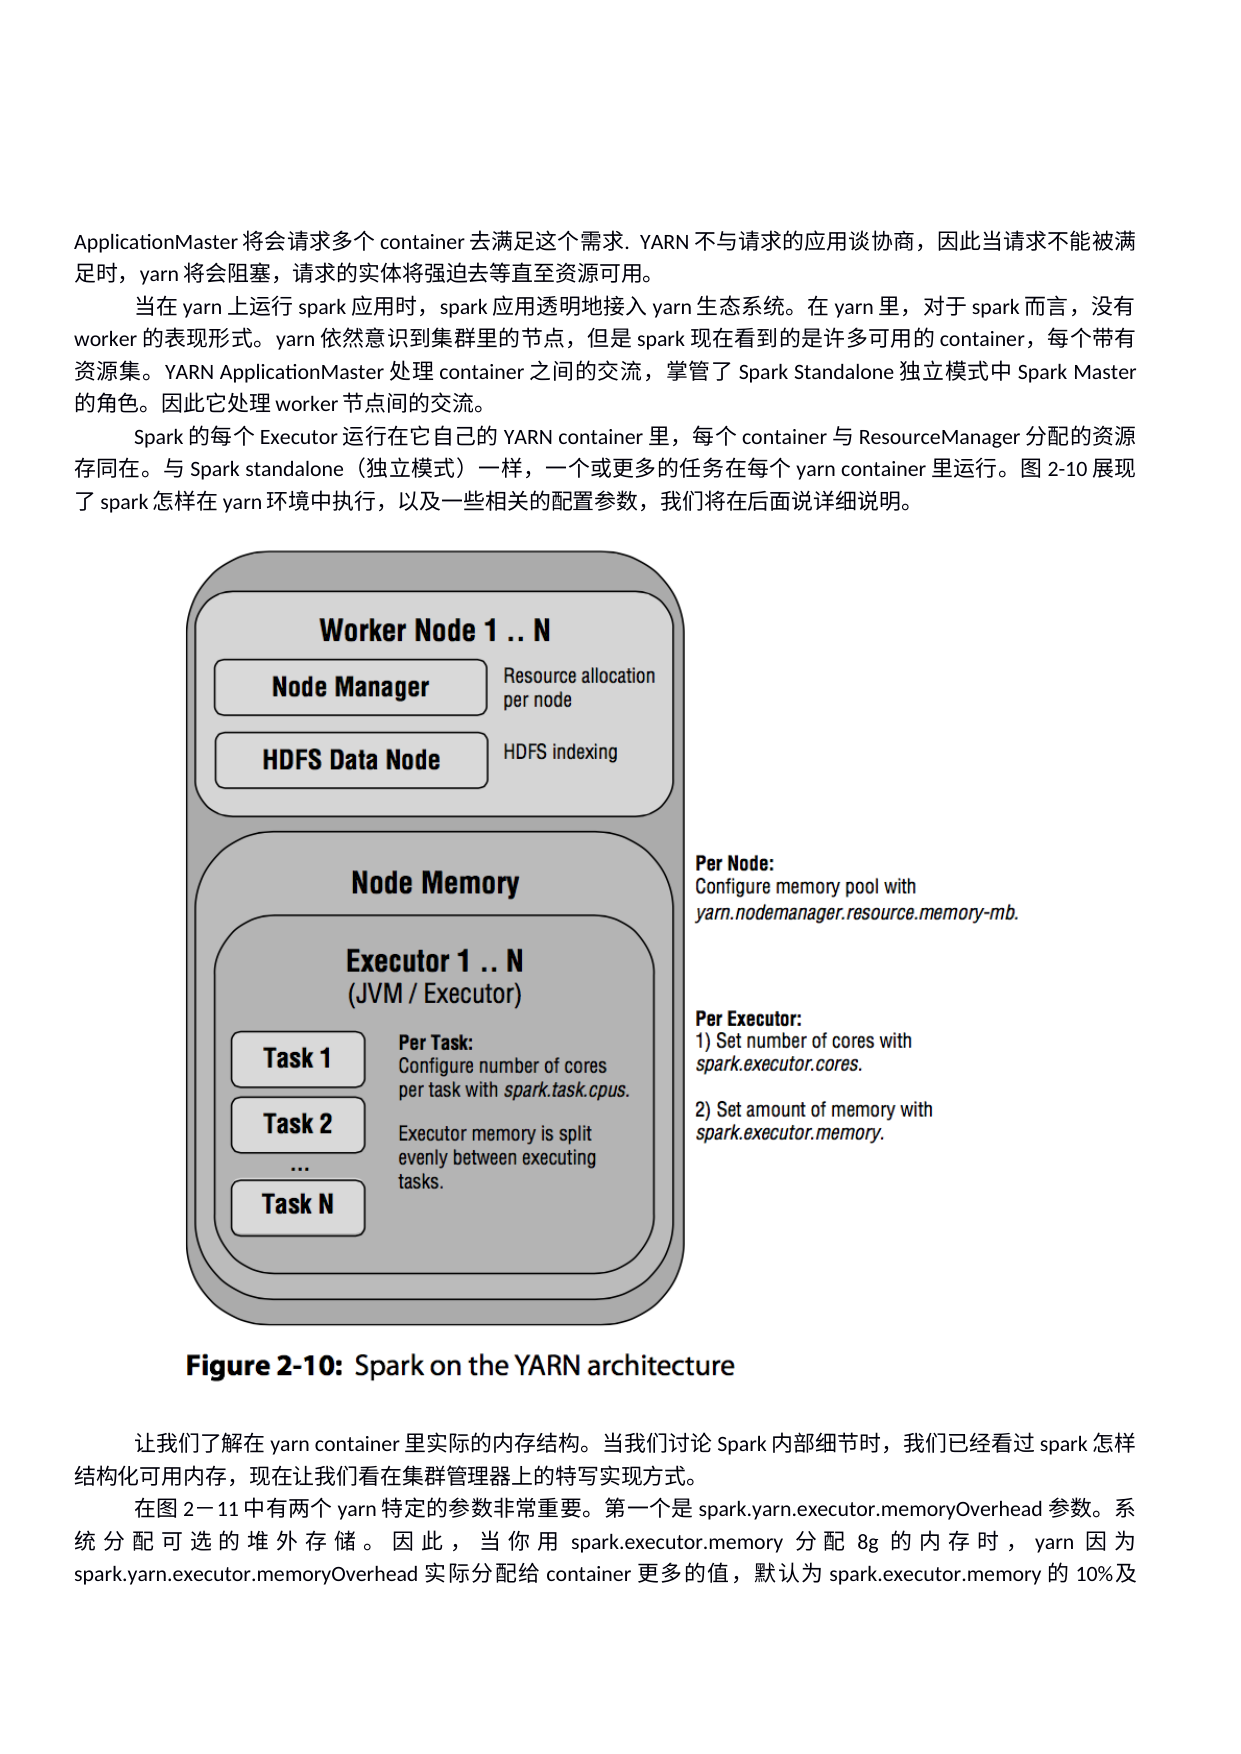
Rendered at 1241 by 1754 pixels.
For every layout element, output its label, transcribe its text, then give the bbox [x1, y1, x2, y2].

picture [161, 516, 1050, 1394]
text Spark的每个Executor运行在它自己的YARN container里，每个container与ResourceManager分配的资源存同在。与Spark standalone（独立模式）一样，一个或更多的任务在每个yarn container里运行。图2-10展现了spark怎样在yarn环境中执行，以及一些相关的配置参数，我们将在后面说详细说明。 [74, 418, 1137, 516]
text 当在yarn上运行spark应用时，spark应用透明地接入yarn生态系统。在yarn里，对于spark而言，没有worker的表现形式。yarn依然意识到集群里的节点，但是spark现在看到的是许多可用的container，每个带有资源集。YARN ApplicationMaster处理container之间的交流，掌管了Spark Standalone独立模式中Spark Master的角色。因此它处理worker节点间的交流。 [74, 288, 1137, 418]
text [74, 1491, 1137, 1588]
text 让我们了解在yarn container里实际的内存结构。当我们讨论Spark内部细节时，我们已经看过spark怎样结构化可用内存，现在让我们看在集群管理器上的特写实现方式。 [74, 1426, 1137, 1491]
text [74, 223, 1137, 288]
